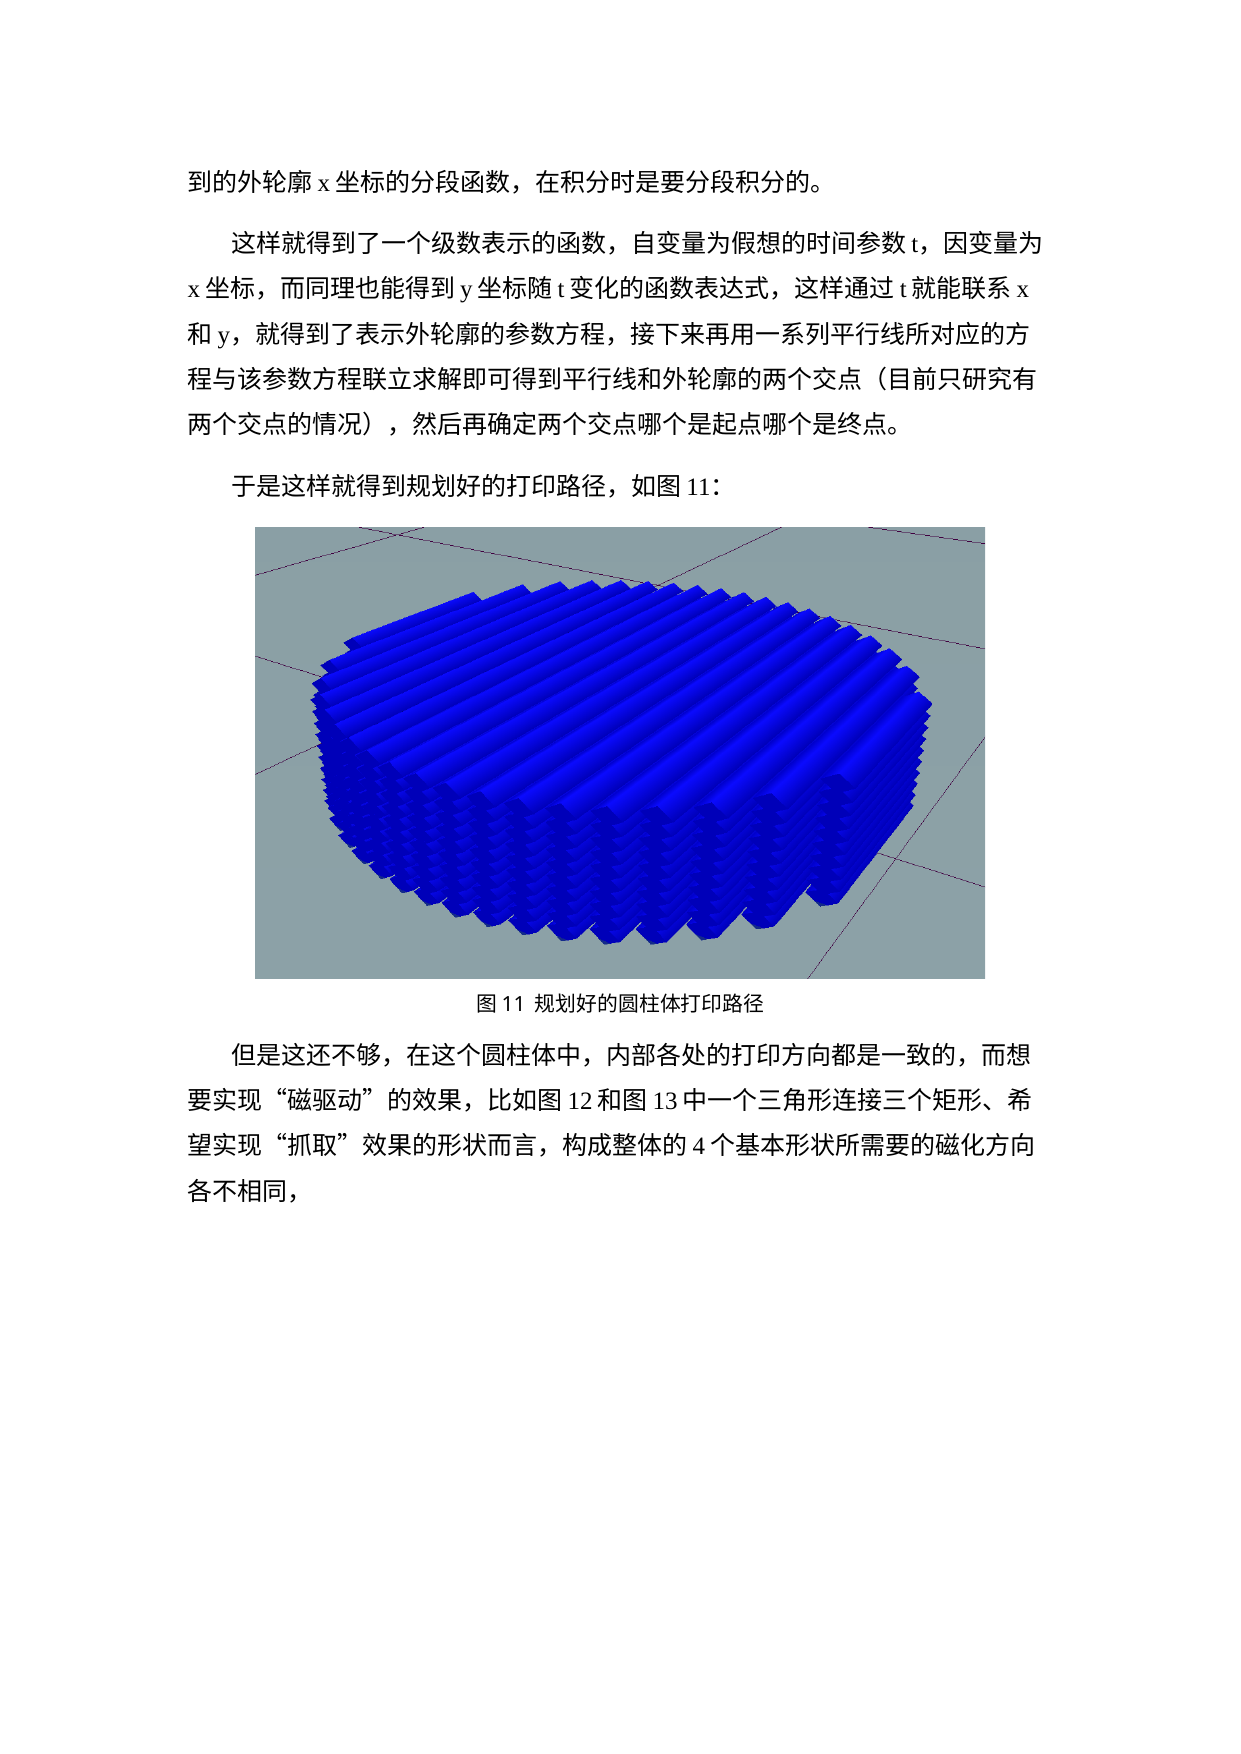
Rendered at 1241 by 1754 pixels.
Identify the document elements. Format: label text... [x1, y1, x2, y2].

text 图11 规划好的圆柱体打印路径 [187, 986, 1053, 1019]
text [187, 162, 1053, 198]
text 这样就得到了一个级数表示的函数，自变量为假想的时间参数t，因变量为x坐标，而同理也能得到y坐标随t变化的函数表达式，这样通过t就能联系x和y，就得到了表示外轮廓的参数方程，接下来再用一系列平行线所对应的方程与该参数方程联立求解即可得到平行线和外轮廓的两个交点（目前只研究有两个交点的情况），然后再确定两个交点哪个是起点哪个是终点。 [187, 223, 1053, 441]
text 于是这样就得到规划好的打印路径，如图11： [187, 466, 1053, 503]
text 但是这还不够，在这个圆柱体中，内部各处的打印方向都是一致的，而想要实现“磁驱动”的效果，比如图12和图13中一个三角形连接三个矩形、希望实现“抓取”效果的形状而言，构成整体的4个基本形状所需要的磁化方向各不相同， [187, 1035, 1053, 1207]
picture [255, 527, 986, 979]
